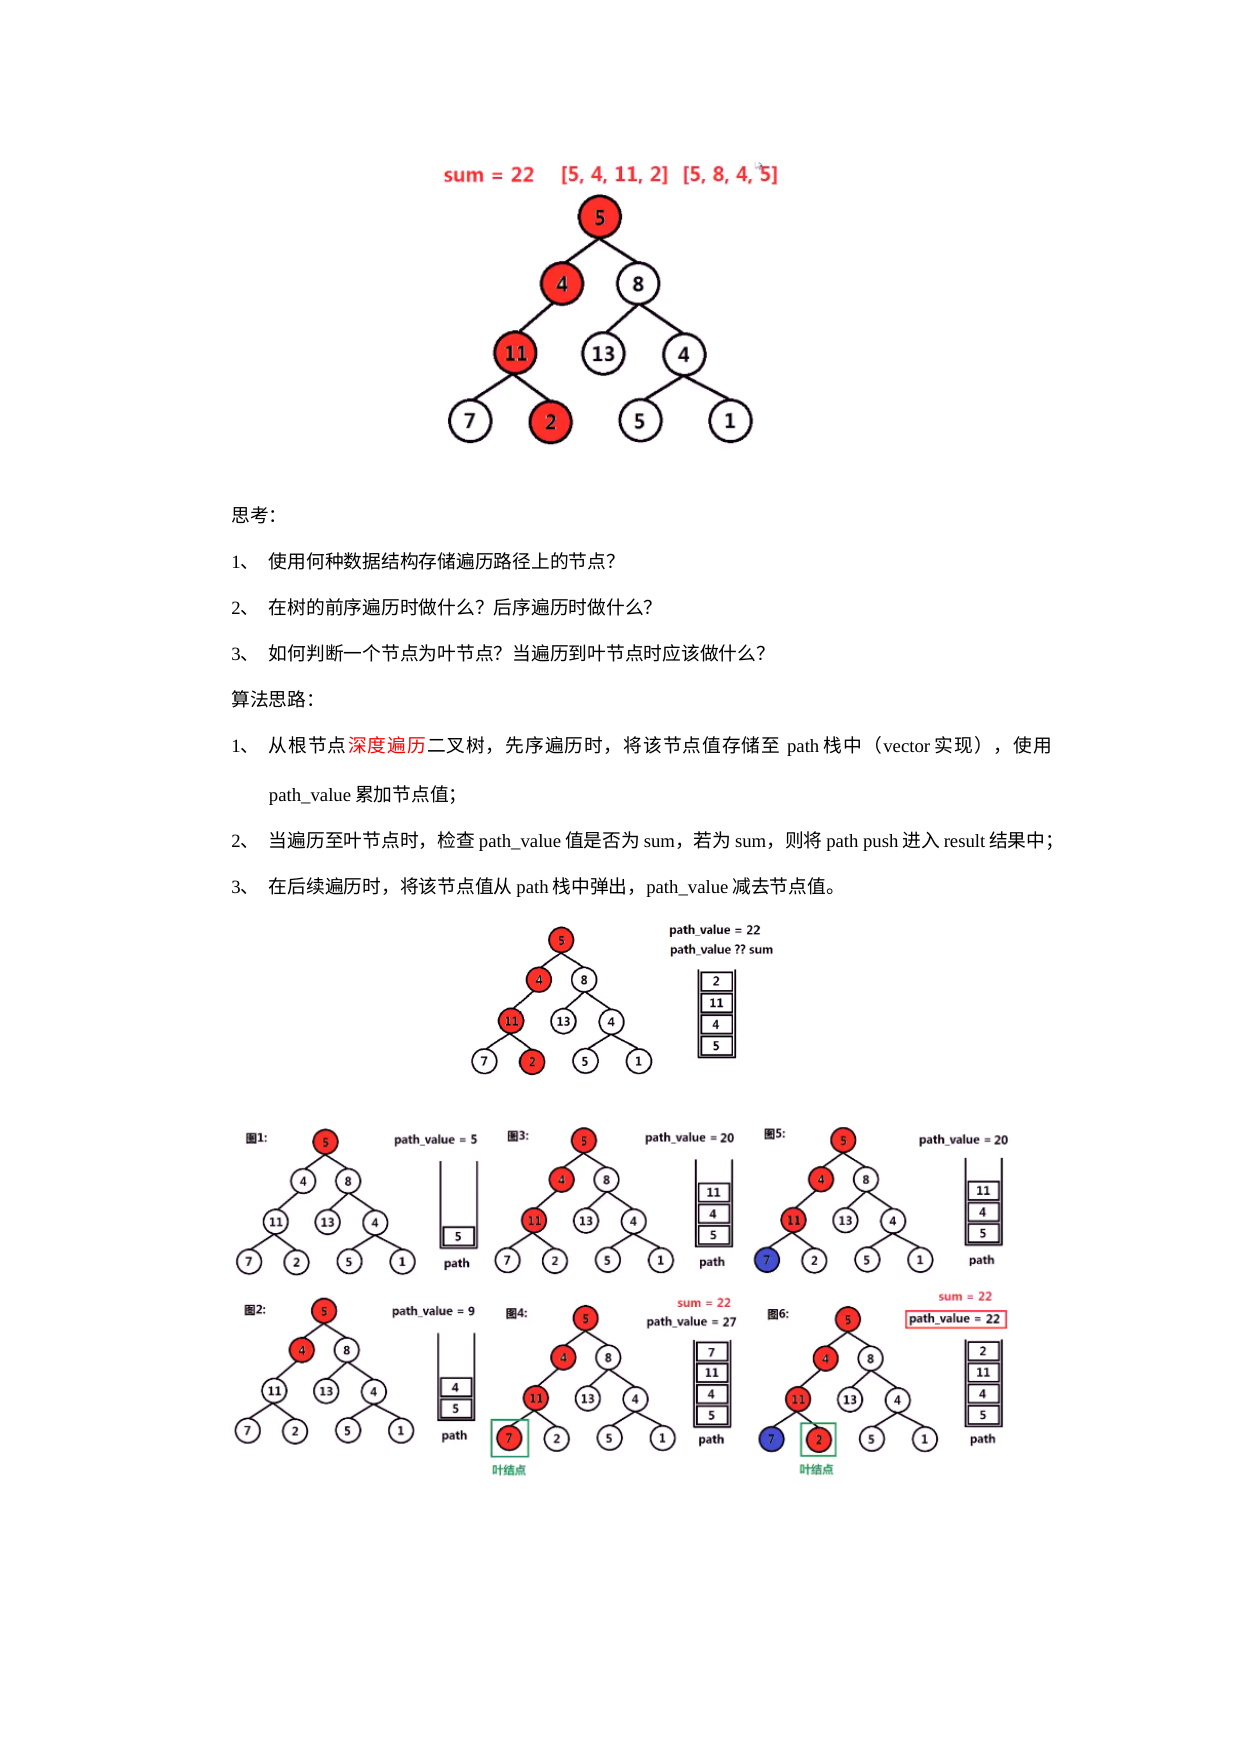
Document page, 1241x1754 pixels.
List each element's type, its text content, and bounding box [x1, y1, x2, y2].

list 当遍历至叶节点时，检查path_value值是否为sum，若为sum，则将path push进入result结果中； [231, 823, 1053, 855]
text 算法思路： [231, 682, 1053, 714]
list 在后续遍历时，将该节点值从path栈中弹出，path_value减去节点值。 [231, 869, 1053, 901]
text 思考： [187, 498, 1053, 530]
picture [464, 914, 777, 1078]
list 使用何种数据结构存储遍历路径上的节点？ [231, 544, 1053, 576]
picture [227, 1120, 1013, 1494]
picture [430, 162, 811, 458]
list 在树的前序遍历时做什么？后序遍历时做什么？ [231, 590, 1053, 622]
list 如何判断一个节点为叶节点？当遍历到叶节点时应该做什么？ [231, 636, 1053, 668]
list 从根节点深度遍历二叉树，先序遍历时，将该节点值存储至path栈中（vector实现），使用path_value累加节点值； [231, 728, 1053, 809]
